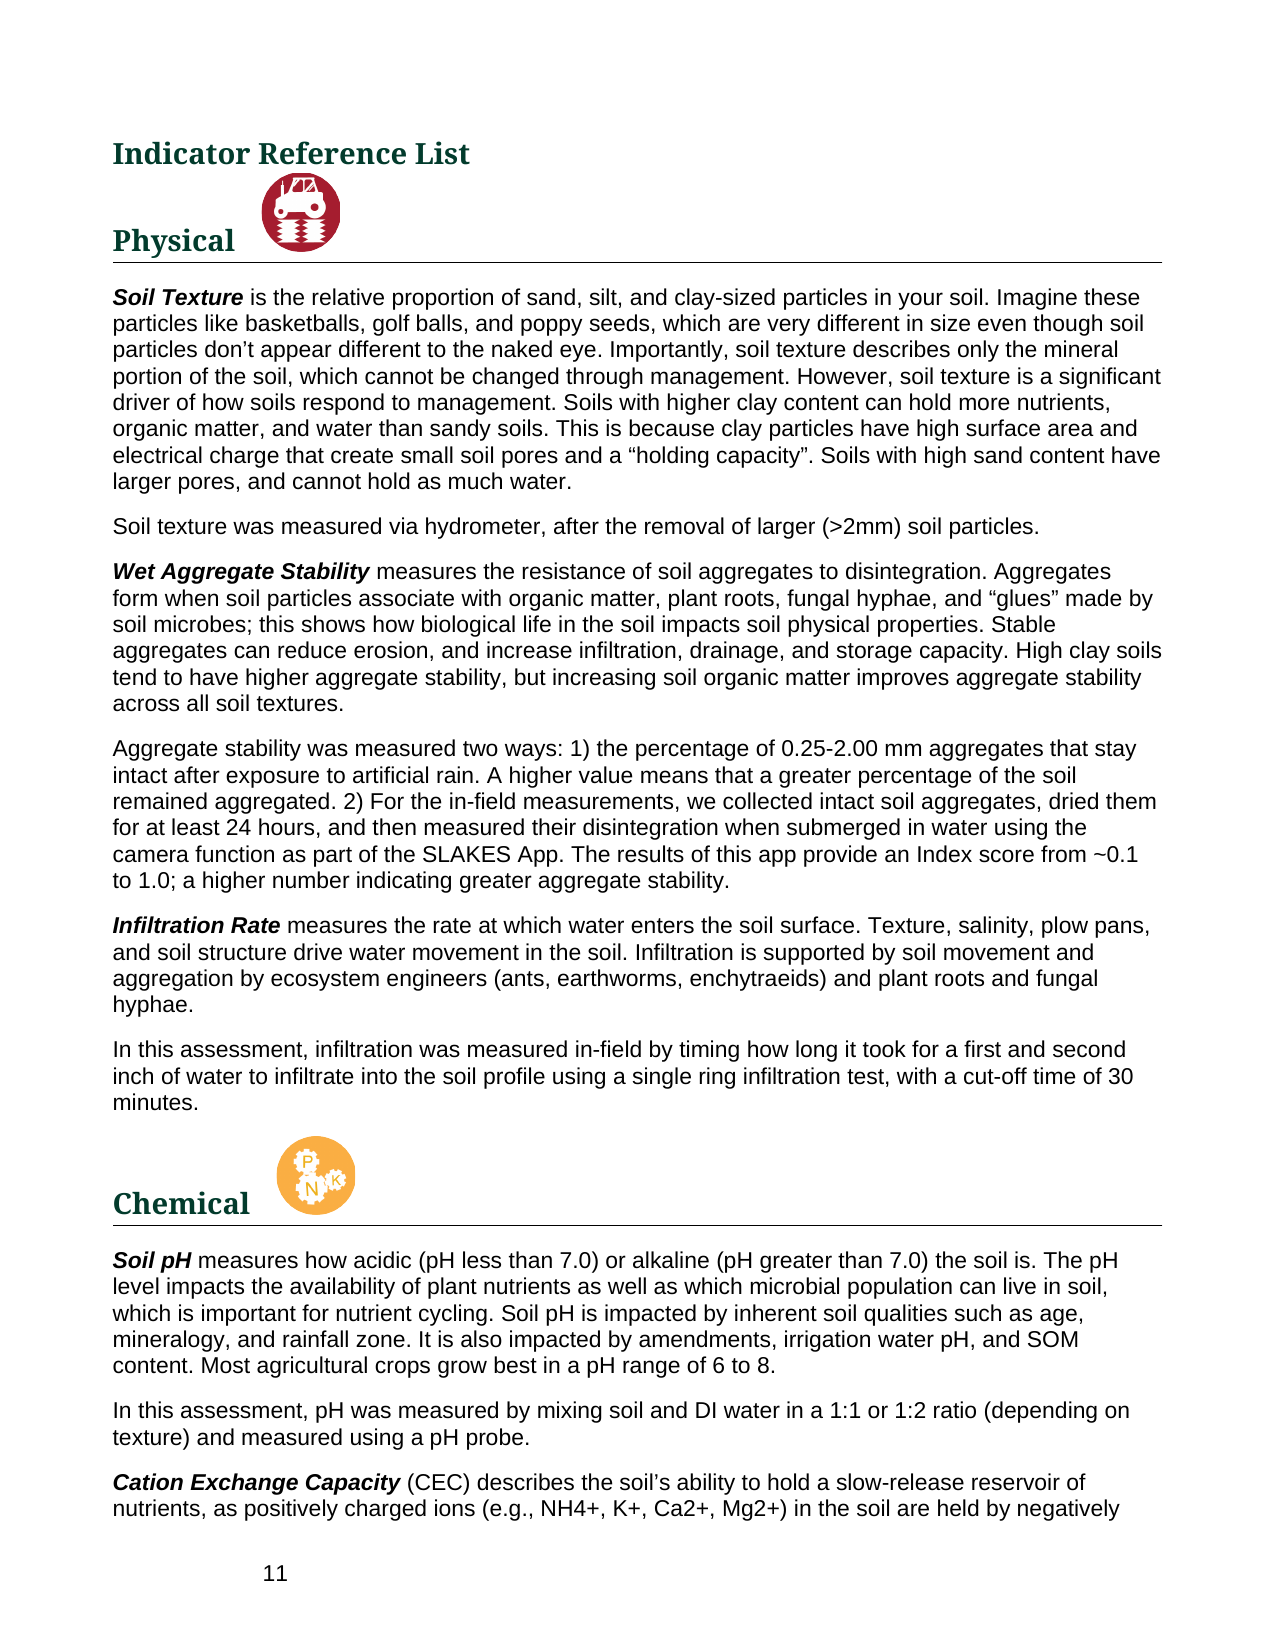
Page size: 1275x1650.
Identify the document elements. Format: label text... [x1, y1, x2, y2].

text Soil texture was measured via hydrometer, after the removal of larger (>2mm) soil particles. [112, 513, 1162, 539]
text Wet Aggregate Stability measures the resistance of soil aggregates to disintegration. Aggregates form when soil particles associate with organic matter, plant roots, fungal hyphae, and “glues” made by soil microbes; this shows how biological life in the soil impacts soil physical properties. Stable aggregates can reduce erosion, and increase infiltration, drainage, and storage capacity. High clay soils tend to have higher aggregate stability, but increasing soil organic matter improves aggregate stability across all soil textures. [112, 558, 1162, 716]
text Aggregate stability was measured two ways: 1) the percentage of 0.25-2.00 mm aggregates that stay intact after exposure to artificial rain. A higher value means that a greater percentage of the soil remained aggregated. 2) For the in-field measurements, we collected intact soil aggregates, dried them for at least 24 hours, and then measured their disintegration when submerged in water using the camera function as part of the SLAKES App. The results of this app provide an Index score from ~0.1 to 1.0; a higher number indicating greater aggregate stability. [112, 735, 1162, 893]
subtitle Chemical [112, 1136, 1162, 1226]
text Infiltration Rate measures the rate at which water enters the soil surface. Texture, salinity, plow pans, and soil structure drive water movement in the soil. Infiltration is supported by soil movement and aggregation by ecosystem engineers (ants, earthworms, enchytraeids) and plant roots and fungal hyphae. [112, 912, 1162, 1017]
subtitle Physical [112, 173, 1162, 263]
subtitle Indicator Reference List [112, 133, 1162, 173]
picture [261, 173, 340, 252]
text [112, 1469, 1162, 1521]
text In this assessment, infiltration was measured in-field by timing how long it took for a first and second inch of water to infiltrate into the soil profile using a single ring infiltration test, with a cut-off time of 30 minutes. [112, 1036, 1162, 1115]
text In this assessment, pH was measured by mixing soil and DI water in a 1:1 or 1:2 ratio (depending on texture) and measured using a pH probe. [112, 1397, 1162, 1450]
text Soil Texture is the relative proportion of sand, silt, and clay-sized particles in your soil. Imagine these particles like basketballs, golf balls, and poppy seeds, which are very different in size even though soil particles don’t appear different to the naked eye. Importantly, soil texture describes only the mineral portion of the soil, which cannot be changed through management. However, soil texture is a significant driver of how soils respond to management. Soils with higher clay content can hold more nutrients, organic matter, and water than sandy soils. This is because clay particles have high surface area and electrical charge that create small soil pores and a “holding capacity”. Soils with high sand content have larger pores, and cannot hold as much water. [112, 284, 1162, 494]
picture [276, 1136, 356, 1215]
text Soil pH measures how acidic (pH less than 7.0) or alkaline (pH greater than 7.0) the soil is. The pH level impacts the availability of plant nutrients as well as which microbial population can live in soil, which is important for nutrient cycling. Soil pH is impacted by inherent soil qualities such as age, mineralogy, and rainfall zone. It is also impacted by amendments, irrigation water pH, and SOM content. Most agricultural crops grow best in a pH range of 6 to 8. [112, 1247, 1162, 1378]
